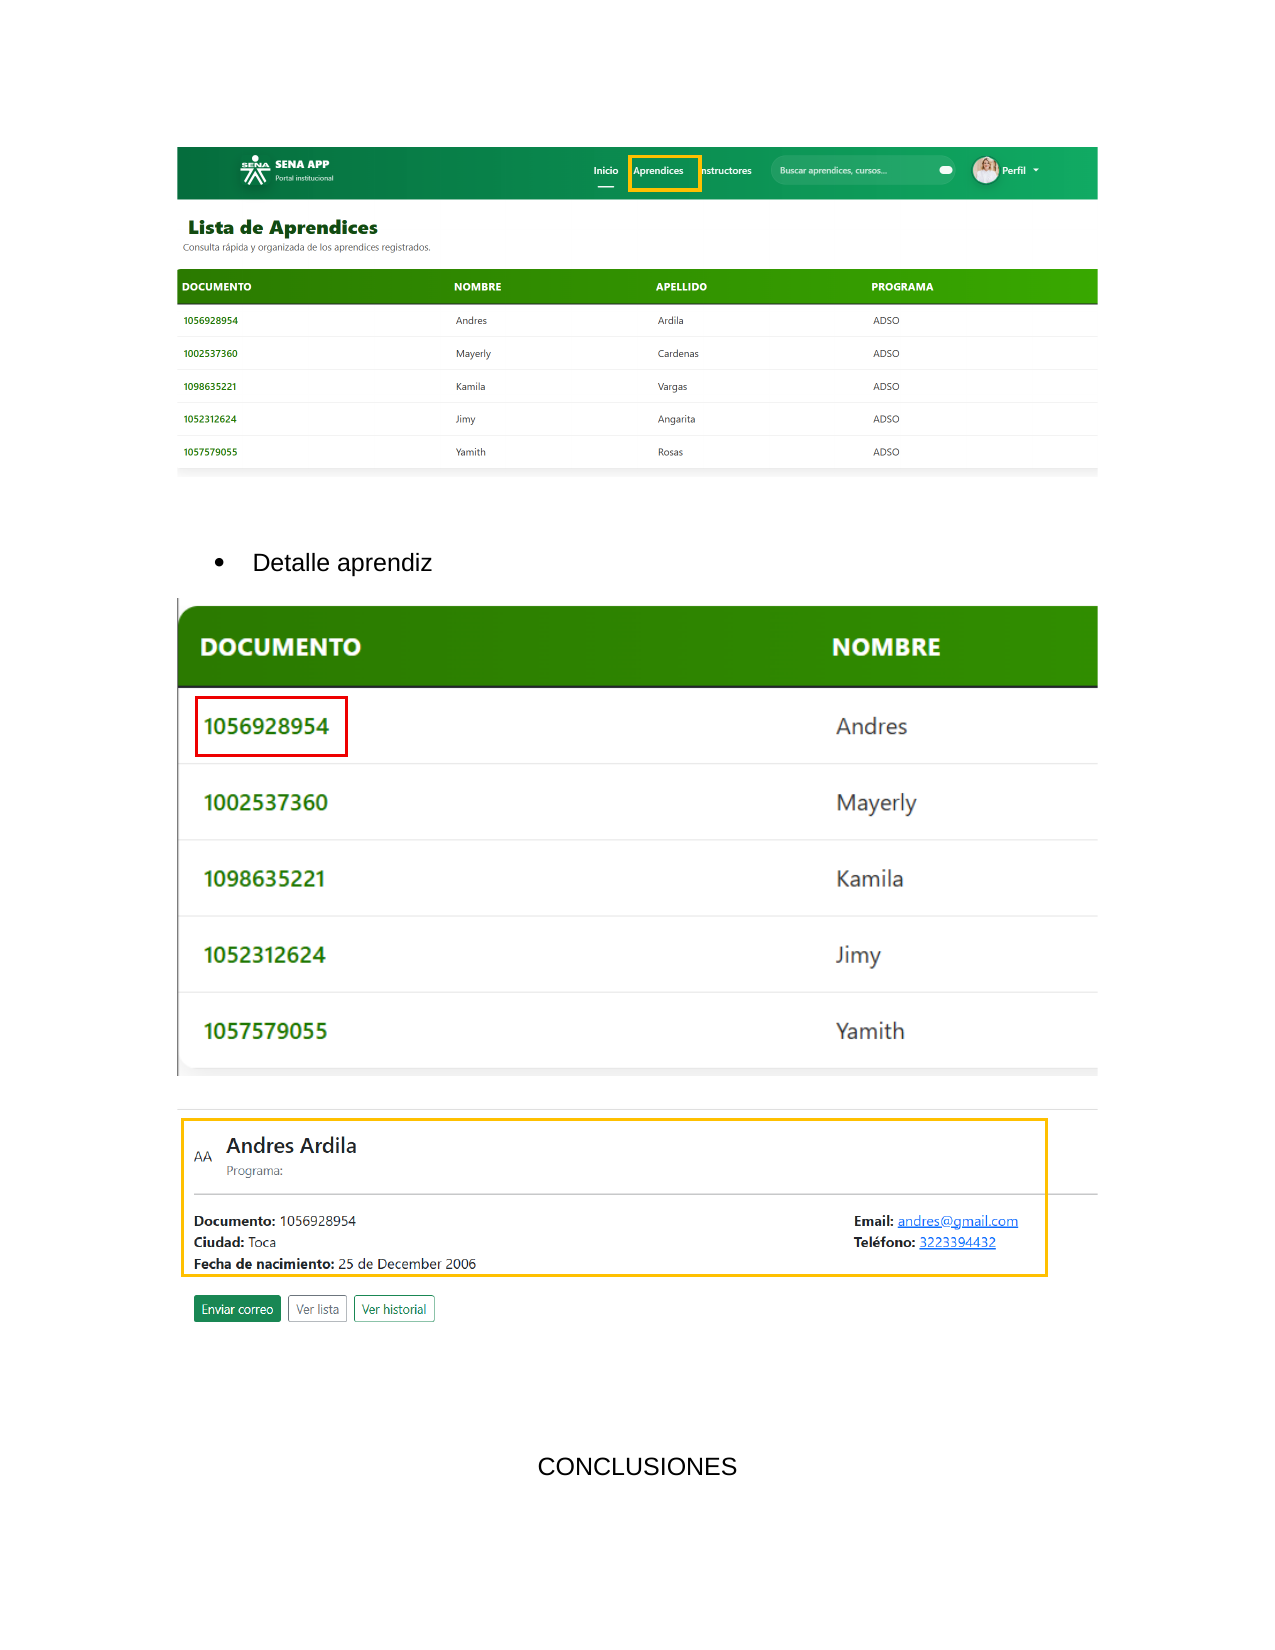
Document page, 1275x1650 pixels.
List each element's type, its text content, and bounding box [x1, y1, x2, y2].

picture [177, 1097, 1098, 1332]
picture [177, 598, 1098, 1076]
list Detalle aprendiz [215, 548, 1098, 577]
picture [177, 147, 1098, 477]
text CONCLUSIONES [177, 1452, 1098, 1481]
